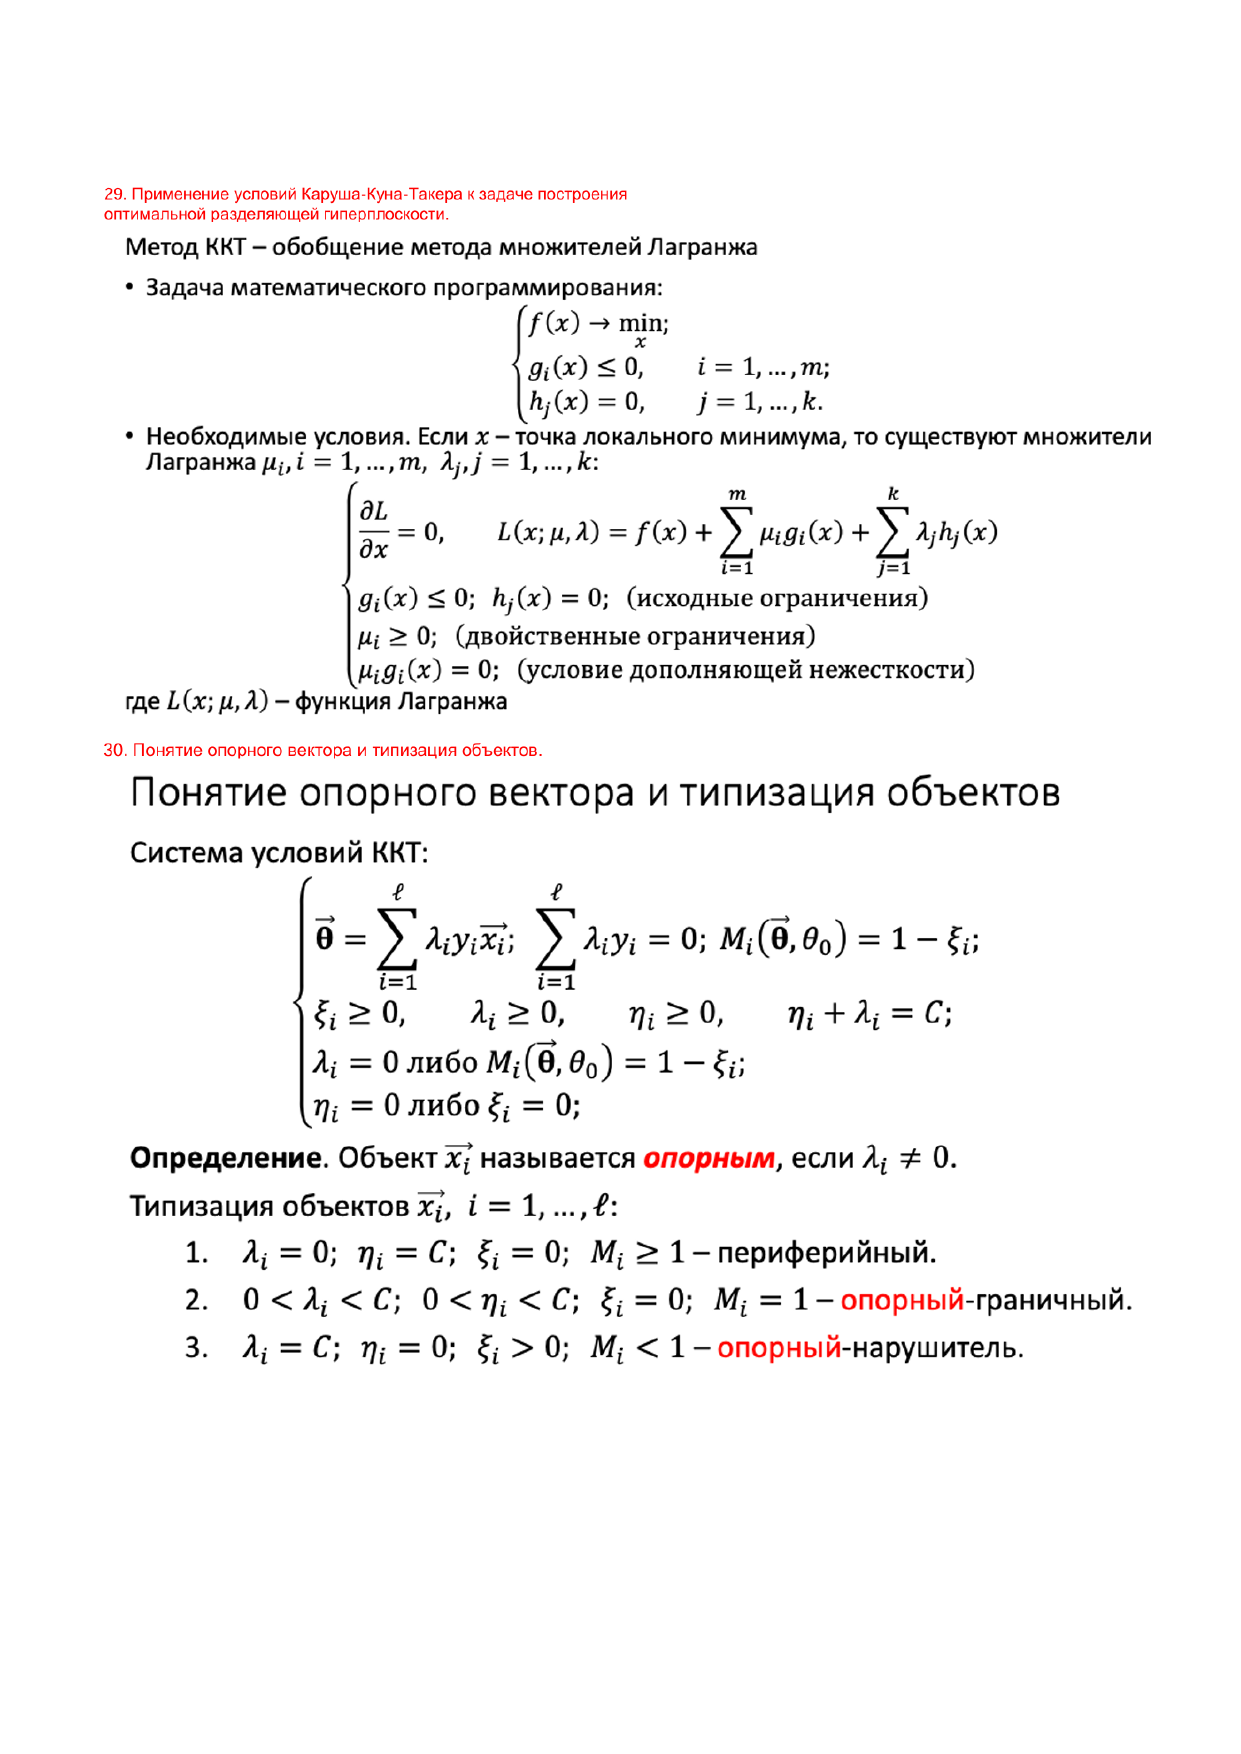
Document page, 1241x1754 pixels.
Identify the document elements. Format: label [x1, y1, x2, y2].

picture [88, 175, 1151, 1394]
